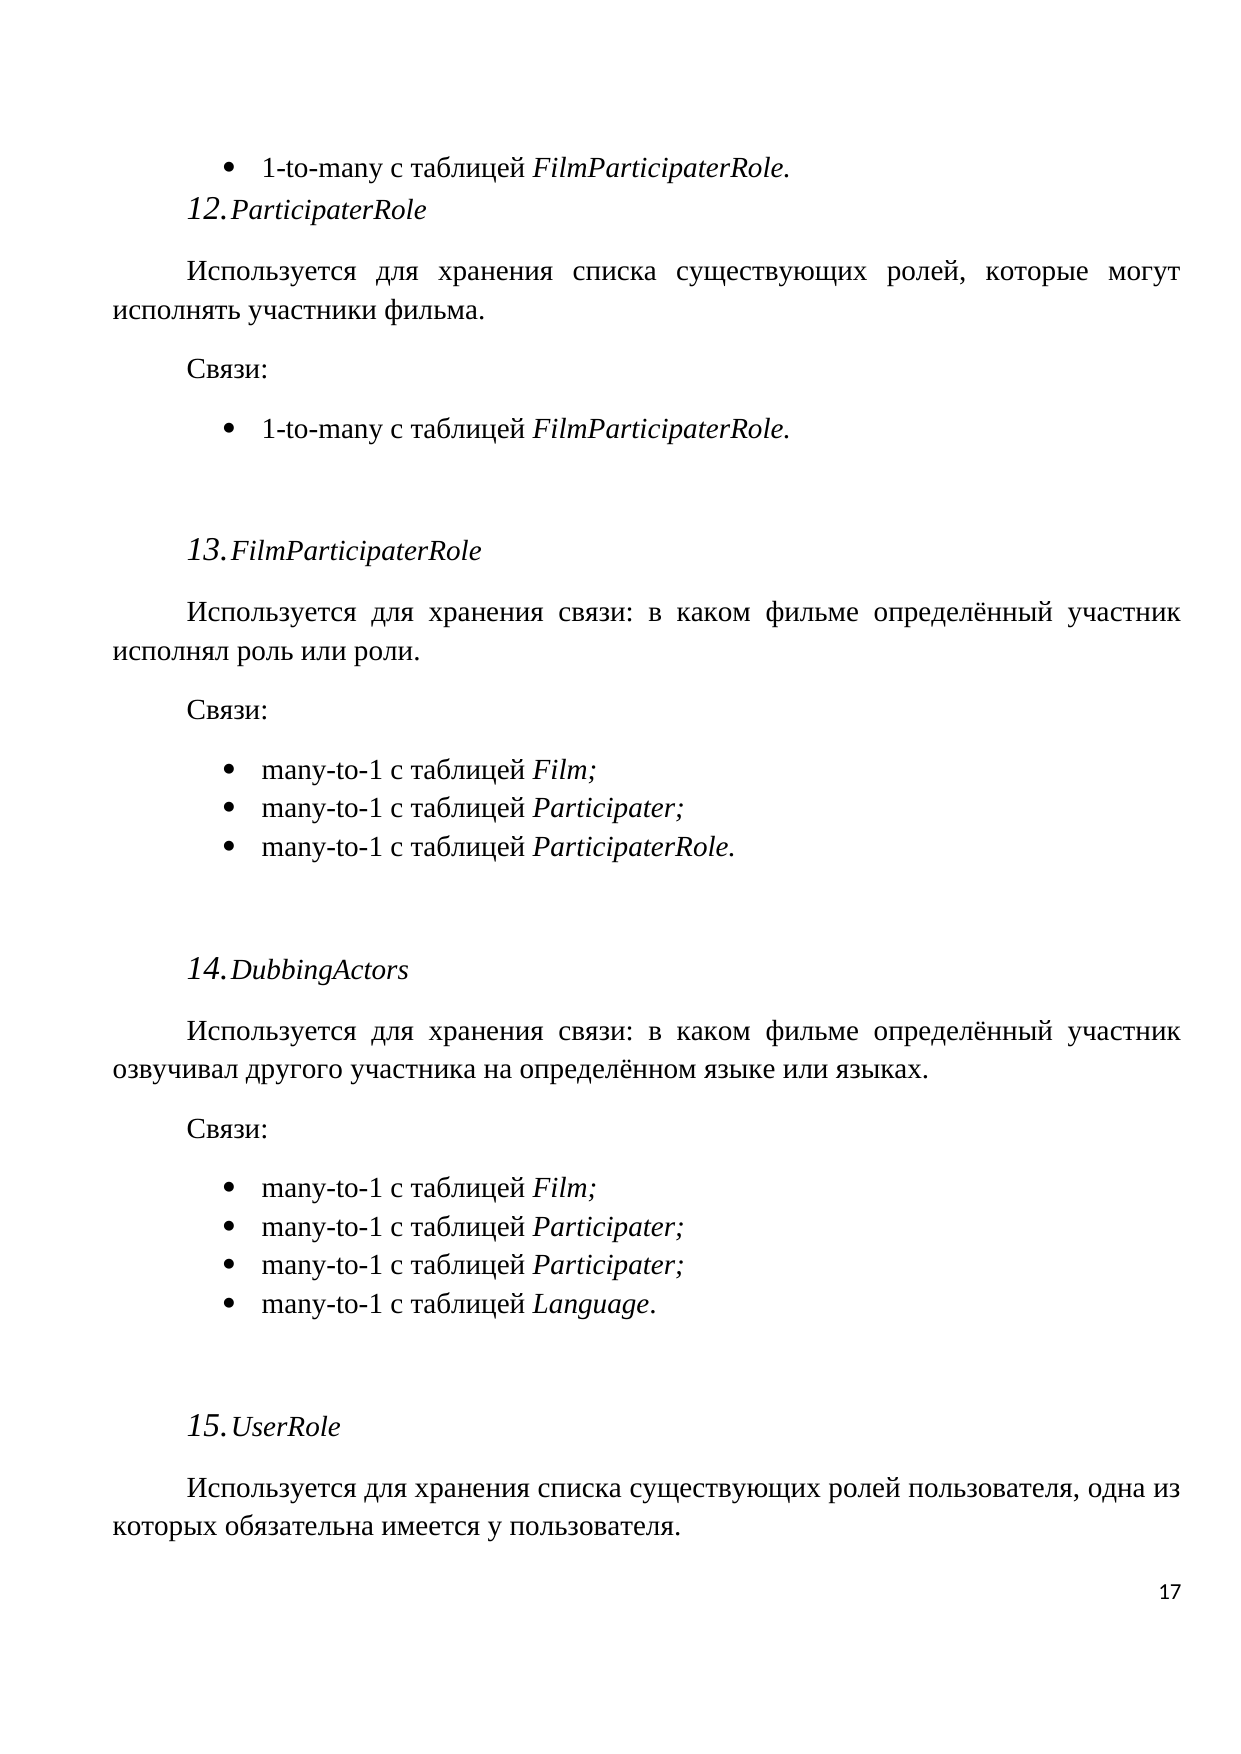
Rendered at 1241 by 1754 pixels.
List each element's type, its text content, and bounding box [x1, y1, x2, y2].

text Связи: [112, 692, 1181, 726]
list many-to-1 с таблицей Participater; [224, 1209, 1181, 1242]
list 1-to-many с таблицей FilmParticipaterRole. [224, 411, 1181, 444]
list FilmParticipaterRole [186, 530, 1181, 568]
list ParticipaterRole [186, 189, 1181, 227]
text Связи: [112, 1111, 1181, 1144]
list UserRole [186, 1405, 1181, 1443]
text Используется для хранения списка существующих ролей пользователя, одна из которых обязательна имеется у пользователя. [112, 1470, 1181, 1542]
text Используется для хранения списка существующих ролей, которые могут исполнять участники фильма. [112, 253, 1181, 326]
list many-to-1 с таблицей Film; [224, 752, 1181, 786]
list many-to-1 с таблицей ParticipaterRole. [224, 829, 1181, 863]
text Используется для хранения связи: в каком фильме определённый участник озвучивал другого участника на определённом языке или языках. [112, 1013, 1181, 1085]
list 1-to-many с таблицей FilmParticipaterRole. [224, 150, 1181, 184]
list many-to-1 с таблицей Language. [224, 1286, 1181, 1320]
list many-to-1 с таблицей Participater; [224, 791, 1181, 824]
list DubbingActors [186, 948, 1181, 986]
list many-to-1 с таблицей Film; [224, 1170, 1181, 1204]
list many-to-1 с таблицей Participater; [224, 1247, 1181, 1281]
text Используется для хранения связи: в каком фильме определённый участник исполнял роль или роли. [112, 594, 1181, 667]
text Связи: [112, 351, 1181, 385]
